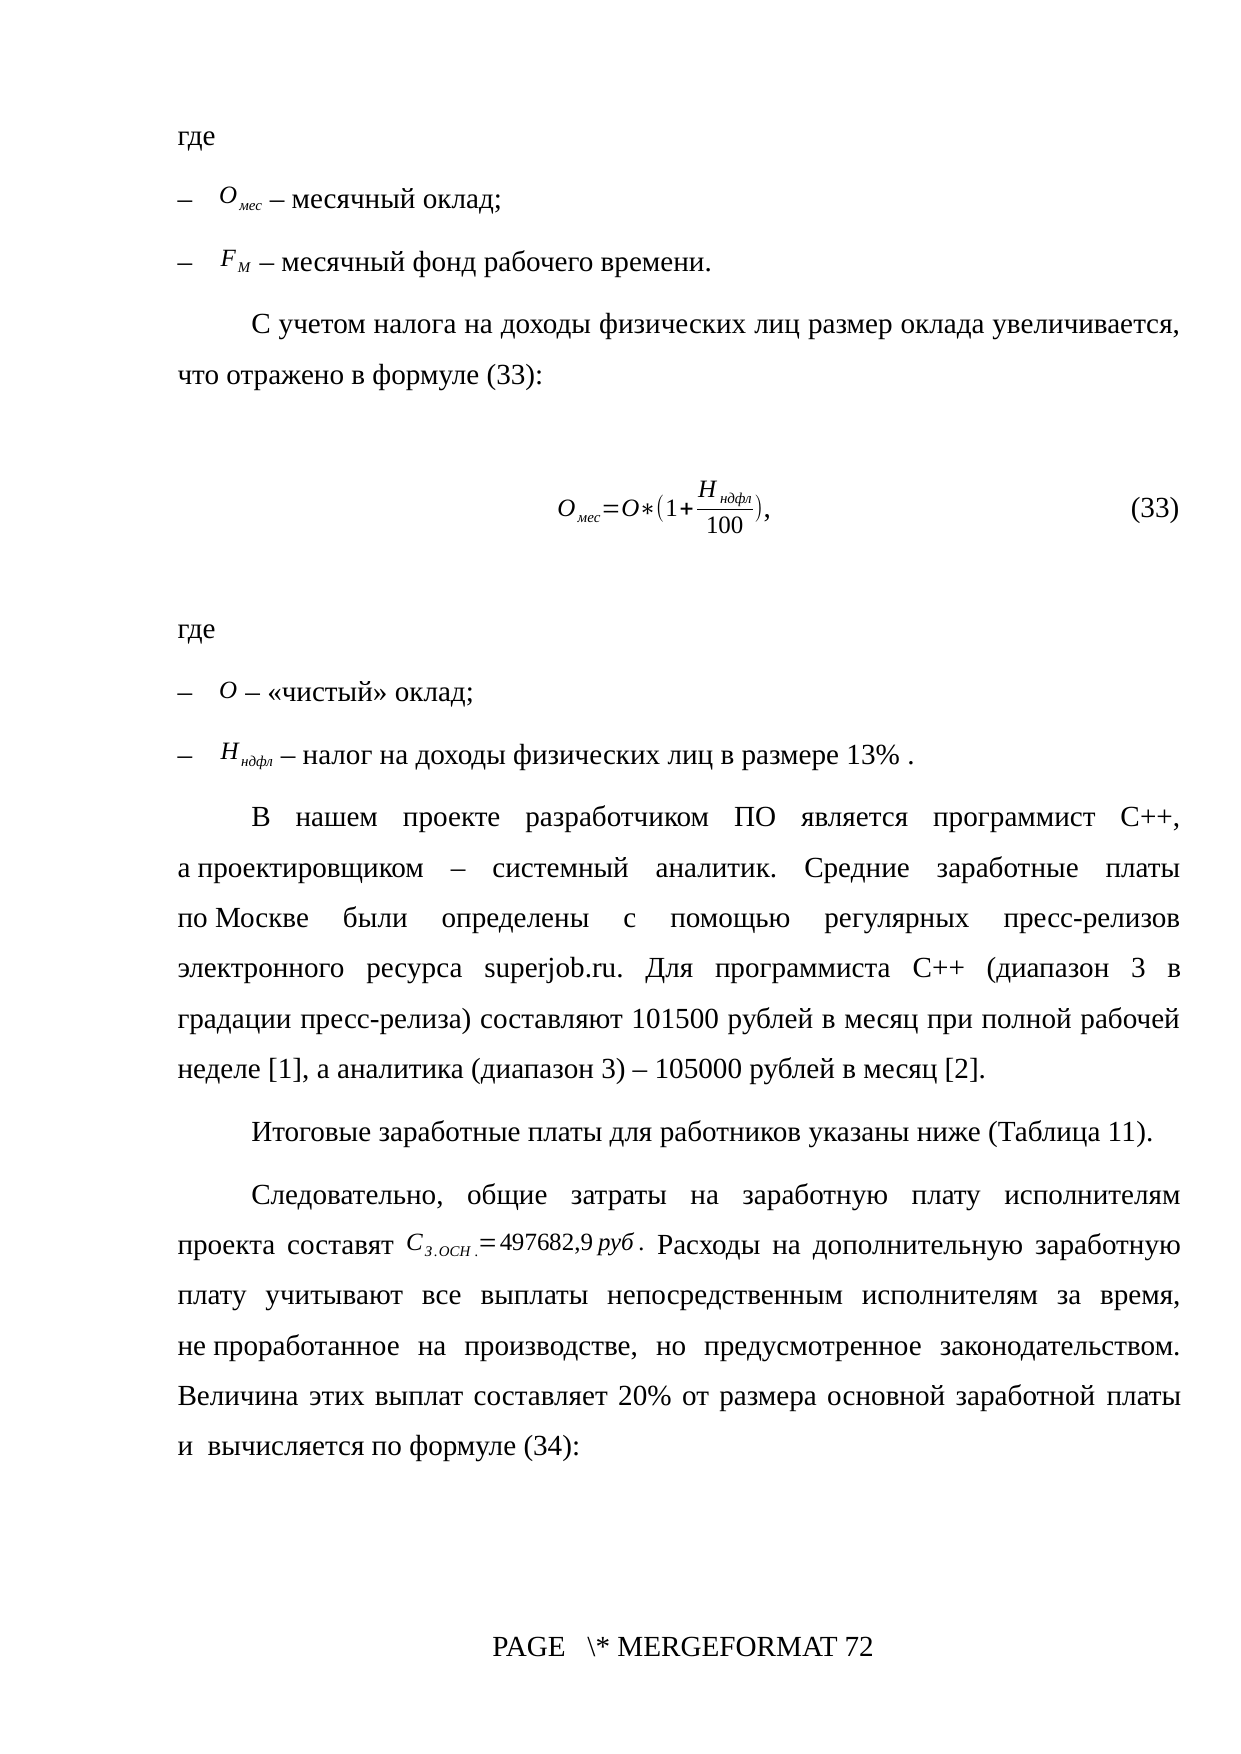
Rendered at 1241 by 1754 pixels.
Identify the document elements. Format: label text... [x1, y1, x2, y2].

list – «чистый» оклад; [177, 674, 1181, 707]
text где [177, 118, 1181, 152]
text В нашем проекте разработчиком ПО является программист C++, а проектировщиком – системный аналитик. Средние заработные платы по Москве были определены с помощью регулярных пресс-релизов электронного ресурса superjob.ru. Для программиста C++ (диапазон 3 в градации пресс-релиза) составляют 101500 рублей в месяц при полной рабочей неделе [1], а аналитика (диапазон 3) – 105000 рублей в месяц [2]. [177, 799, 1181, 1085]
text Итоговые заработные платы для работников указаны ниже (Таблица 11). [177, 1114, 1181, 1147]
table_header (33) [1073, 470, 1185, 561]
text где [177, 611, 1181, 645]
text С учетом налога на доходы физических лиц размер оклада увеличивается, что отражено в формуле (33): [177, 307, 1181, 390]
list – месячный фонд рабочего времени. [177, 244, 1181, 277]
table_header , [181, 470, 1073, 561]
list – налог на доходы физических лиц в размере 13% . [177, 737, 1181, 770]
text Следовательно, общие затраты на заработную плату исполнителям проекта составят Расходы на дополнительную заработную плату учитывают все выплаты непосредственным исполнителям за время, не проработанное на производстве, но предусмотренное законодательством. Величина этих выплат составляет 20% от размера основной заработной платы и вычисляется по формуле (34): [177, 1177, 1181, 1462]
list – месячный оклад; [177, 181, 1181, 214]
